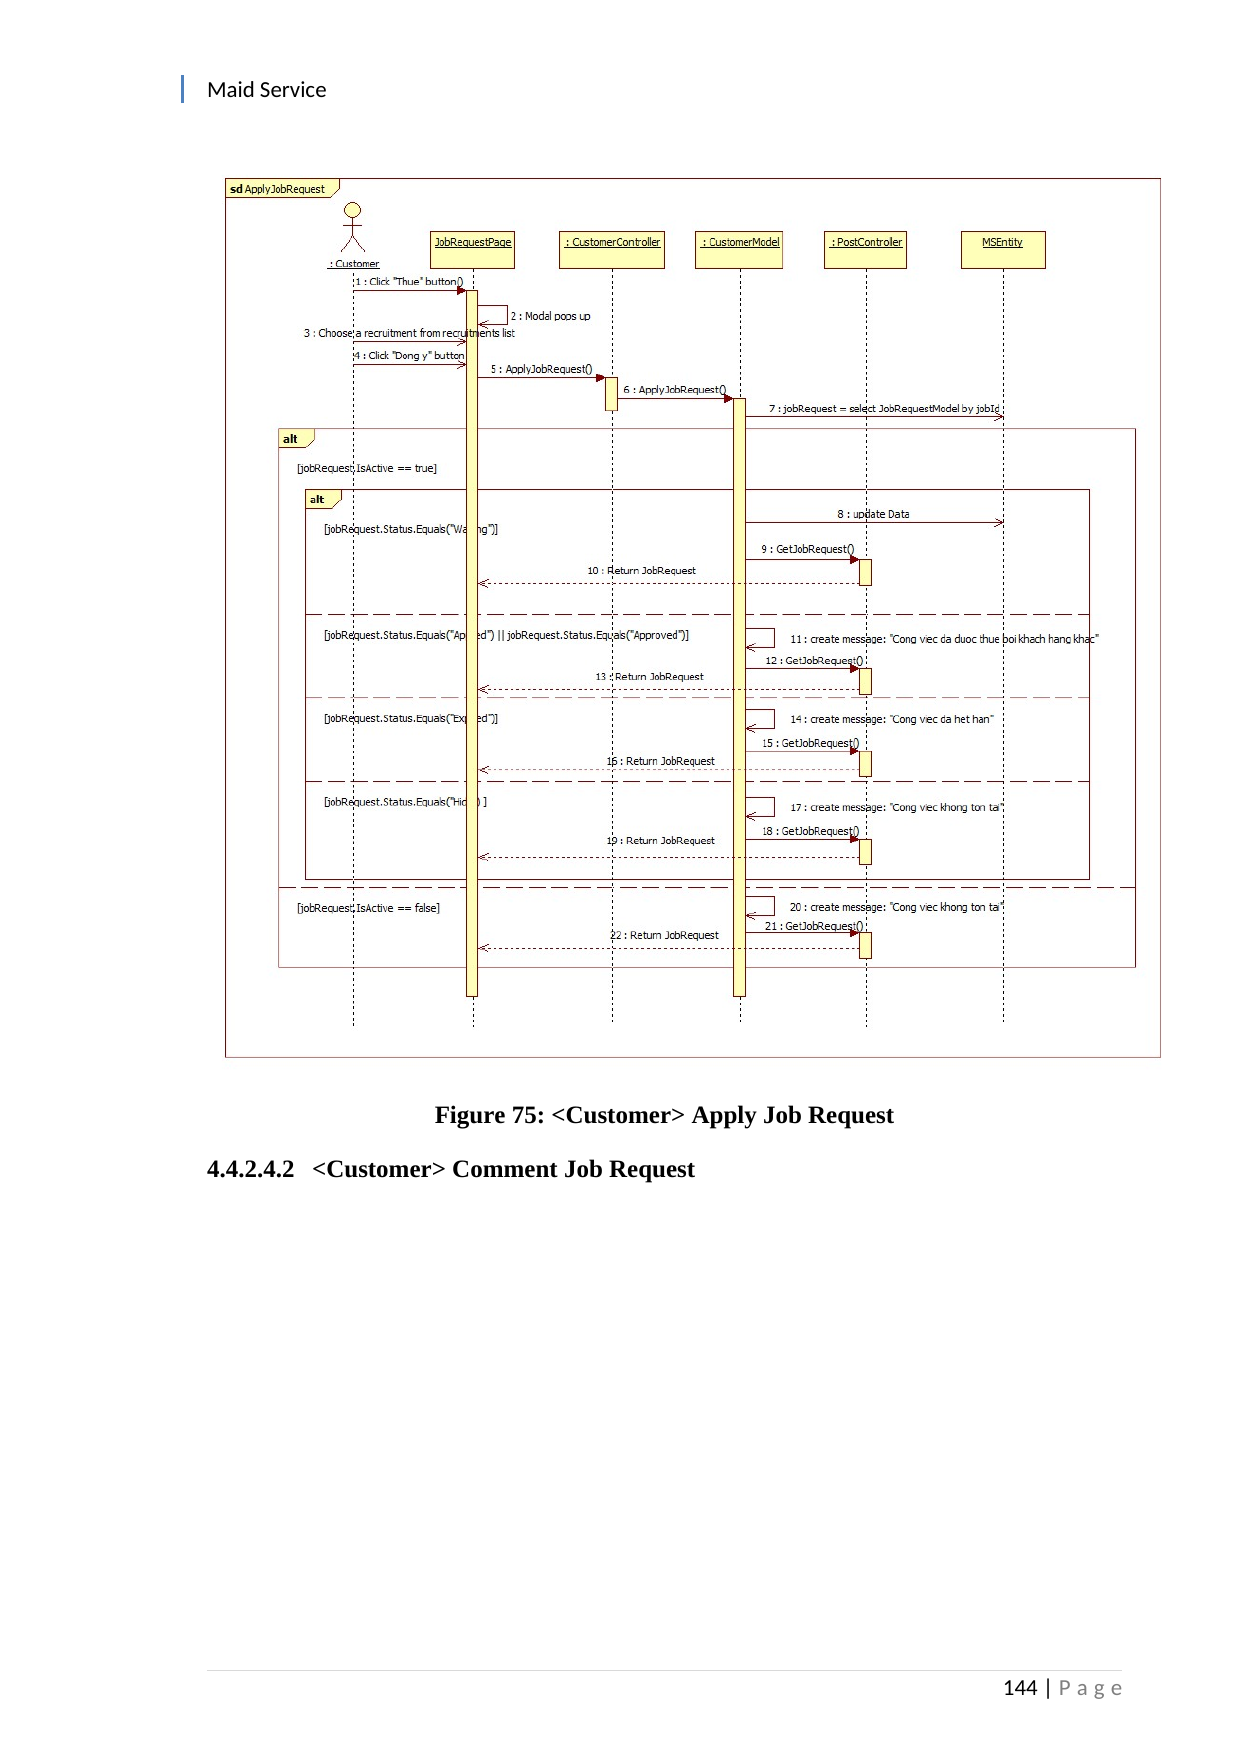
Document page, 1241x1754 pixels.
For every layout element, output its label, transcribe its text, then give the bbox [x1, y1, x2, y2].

subtitle <Customer> Comment Job Request [207, 1154, 1122, 1183]
picture [206, 160, 1179, 1075]
subtitle Figure 75: <Customer> Apply Job Request [207, 1100, 1122, 1129]
